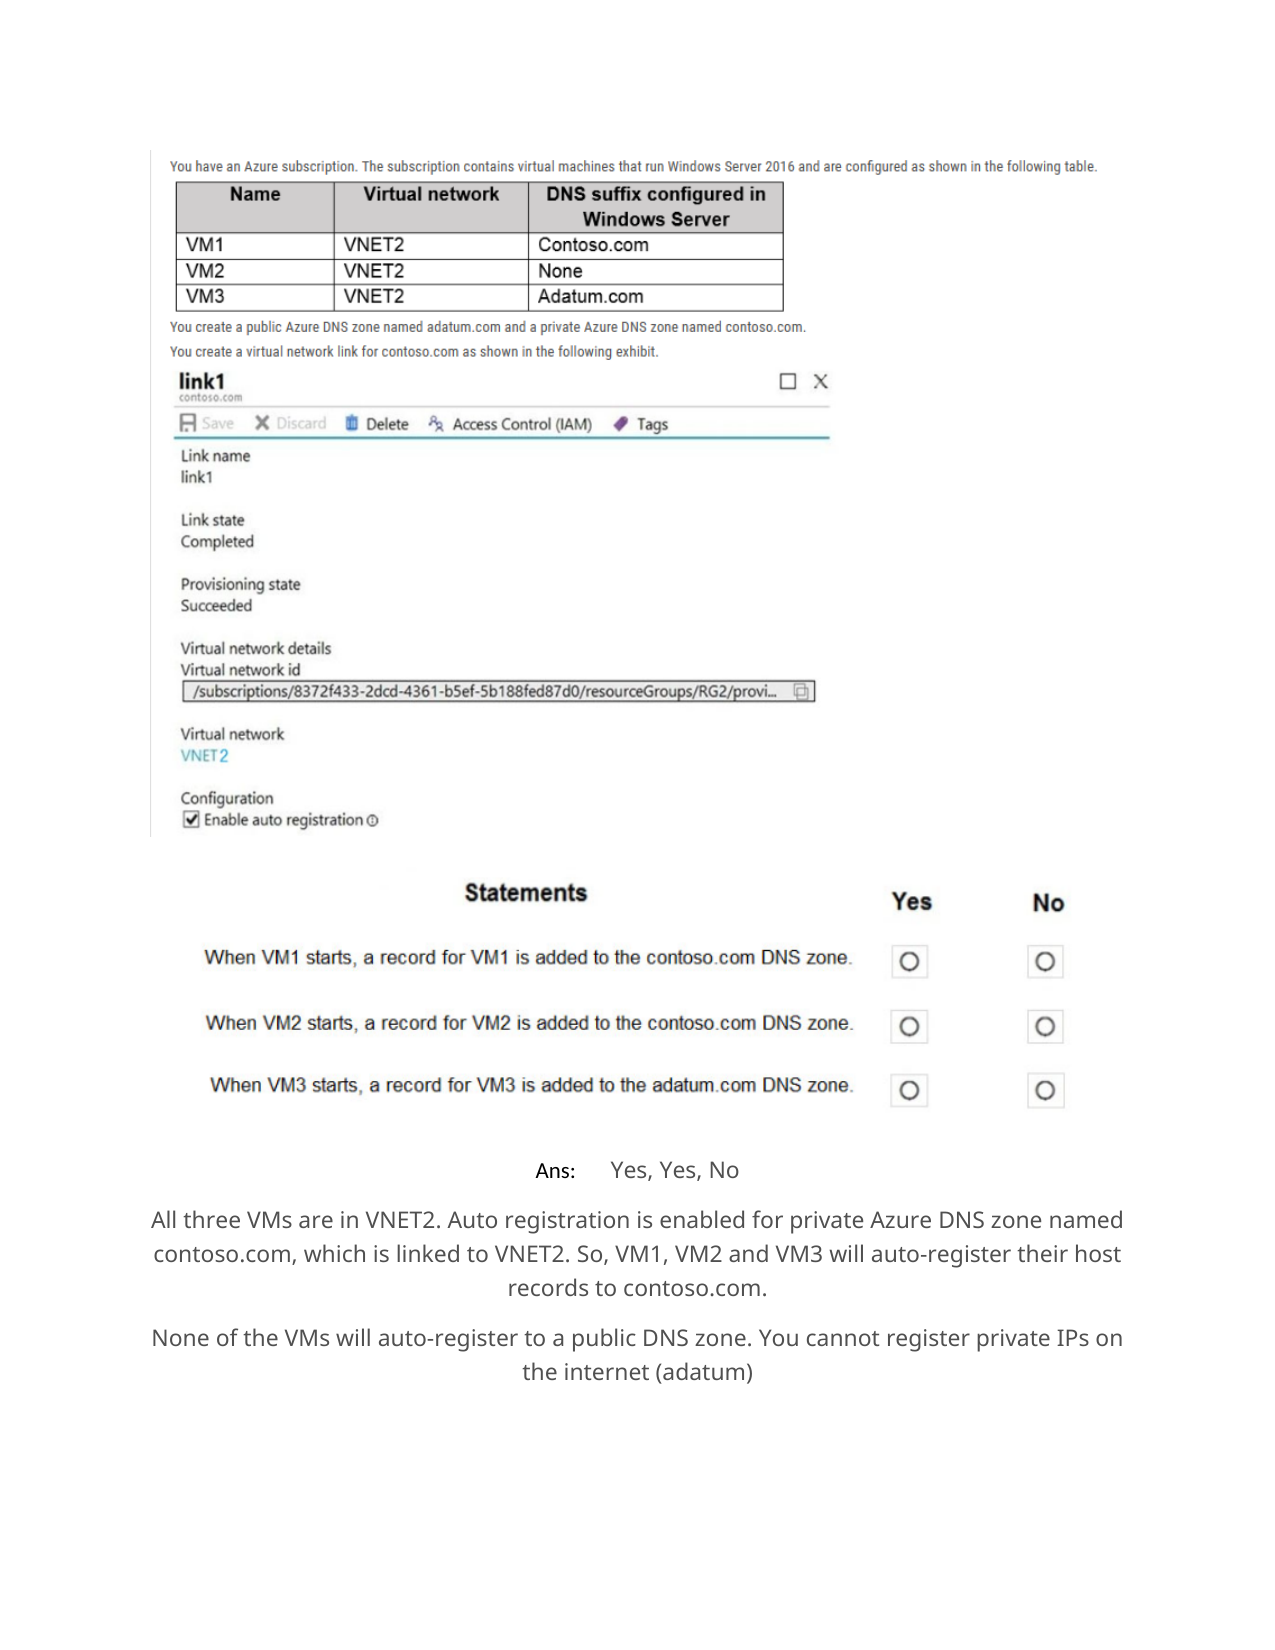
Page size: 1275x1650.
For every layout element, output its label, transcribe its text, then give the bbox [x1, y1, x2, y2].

picture [150, 855, 1125, 1135]
text All three VMs are in VNET2. Auto registration is enabled for private Azure DNS zone named contoso.com, which is linked to VNET2. So, VM1, VM2 and VM3 will auto-register their host records to contoso.com. [150, 1204, 1125, 1303]
picture [150, 150, 1125, 837]
text Ans: Yes, Yes, No [150, 1153, 1125, 1185]
text None of the VMs will auto-register to a public DNS zone. You cannot register private IPs on the internet (adatum) [150, 1322, 1125, 1387]
